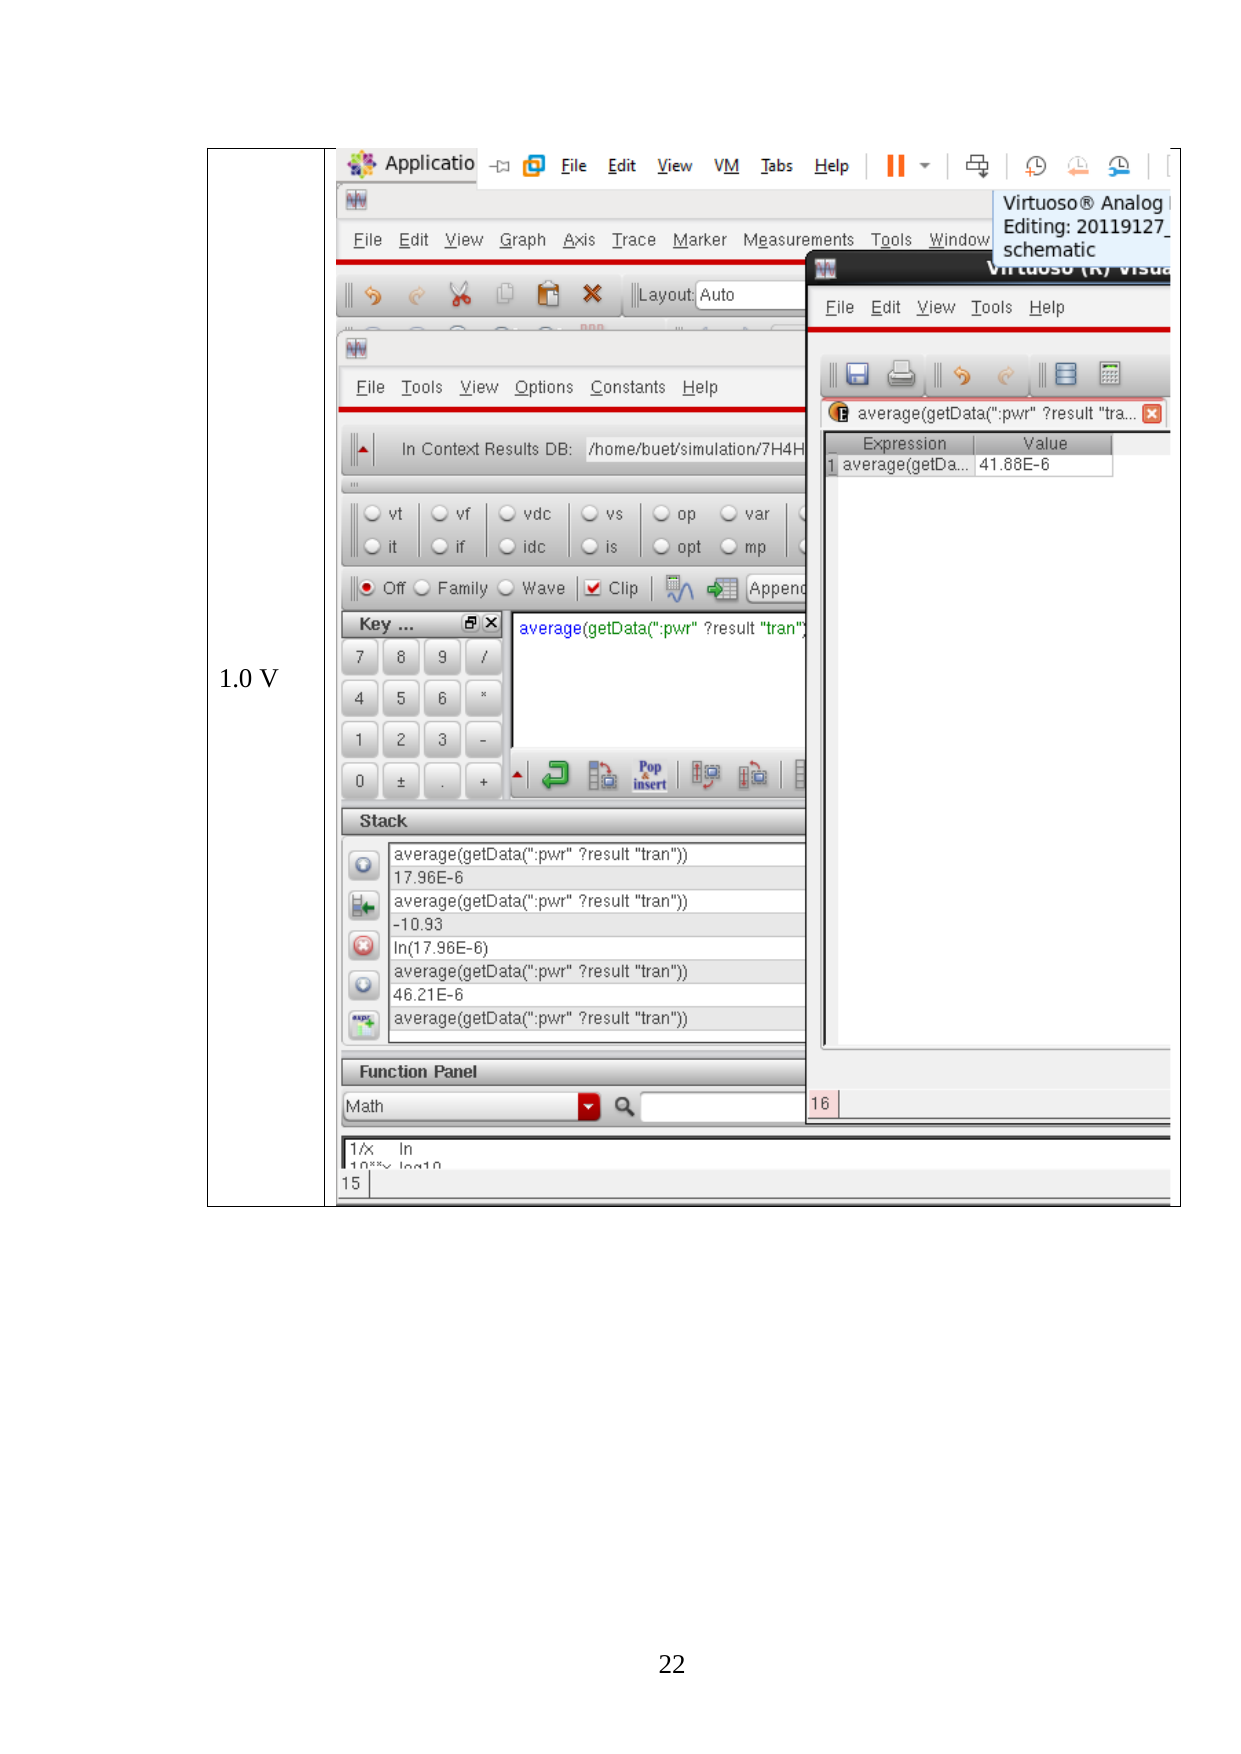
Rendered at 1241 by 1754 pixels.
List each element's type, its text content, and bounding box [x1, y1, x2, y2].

table_cell [1171, 149, 1180, 1206]
table_cell 1.0 V [208, 149, 324, 1206]
table_cell [325, 149, 336, 1206]
picture [336, 148, 1171, 1206]
